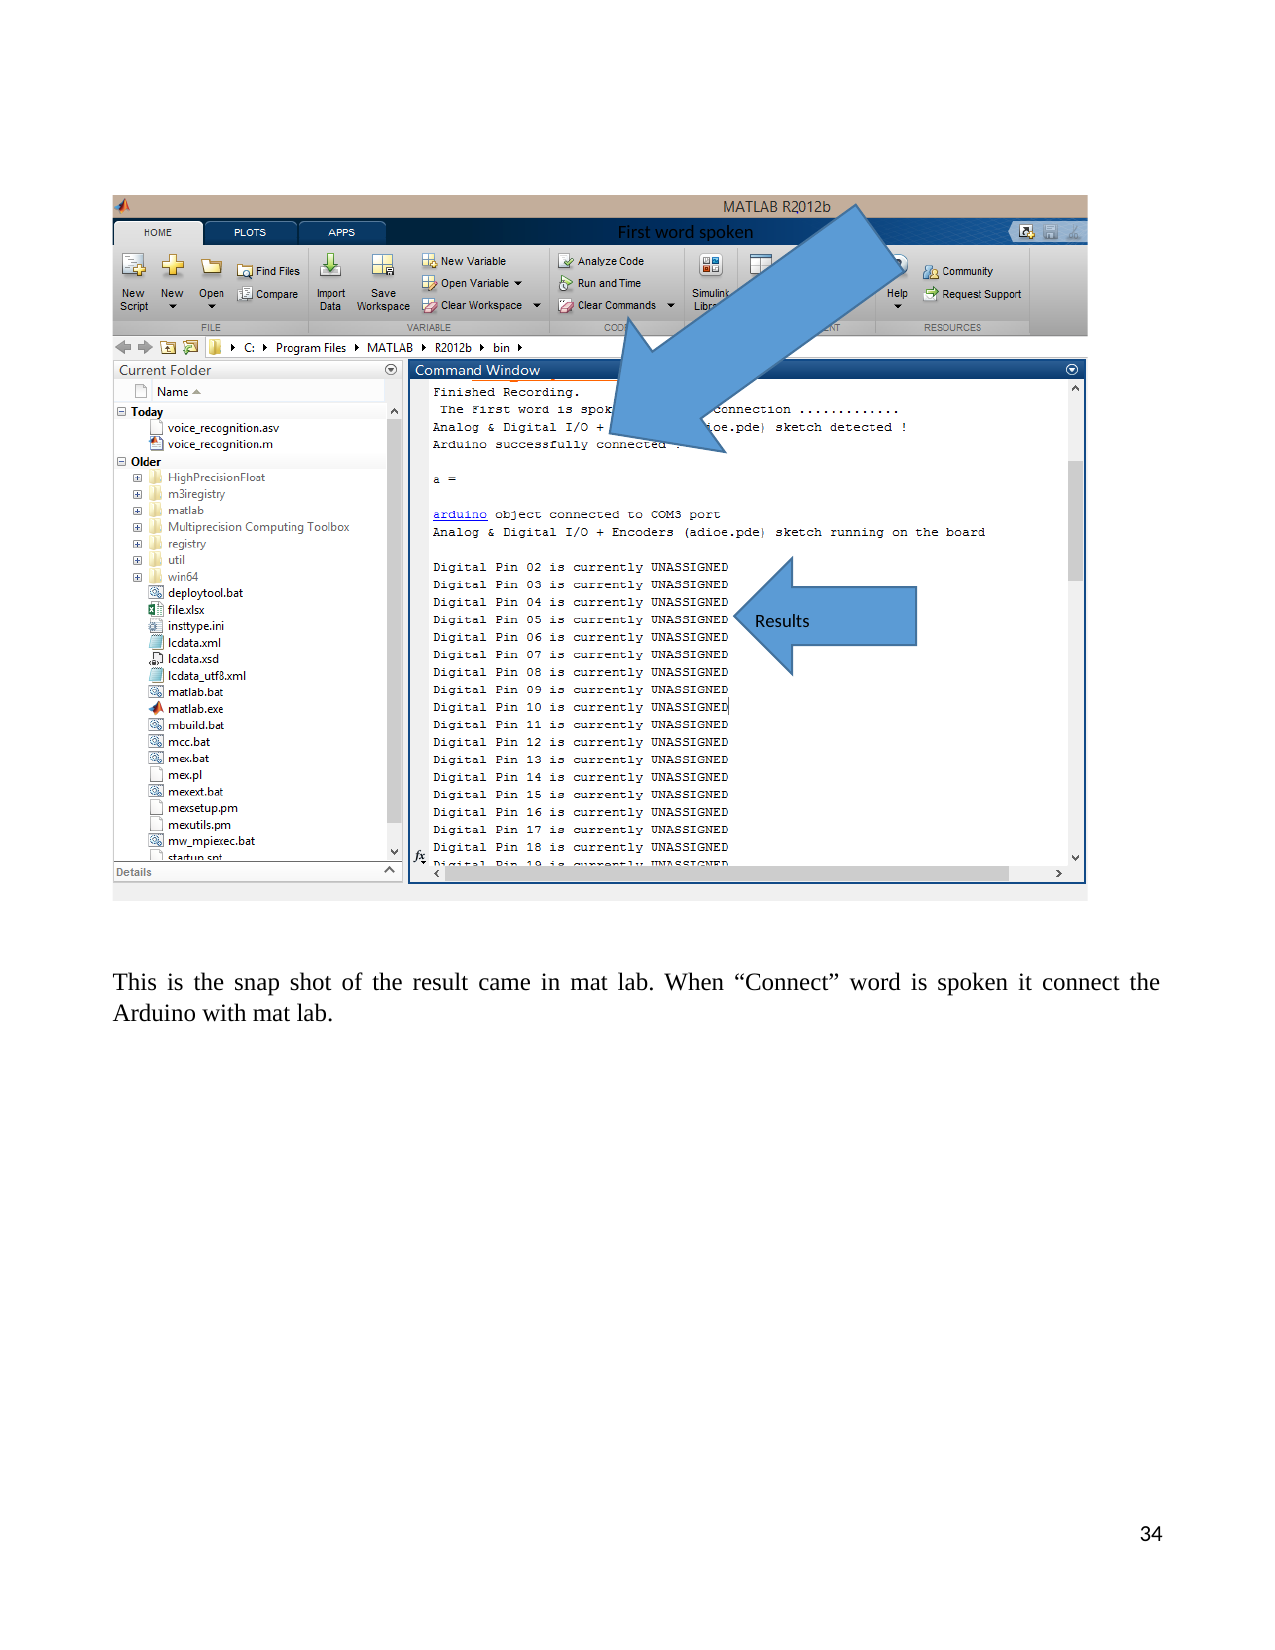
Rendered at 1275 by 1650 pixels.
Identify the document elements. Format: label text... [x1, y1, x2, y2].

picture [112, 195, 1088, 901]
text This is the snap shot of the result came in mat lab. When “Connect” word is spoken it connect the Arduino with mat lab. [112, 967, 1162, 1027]
